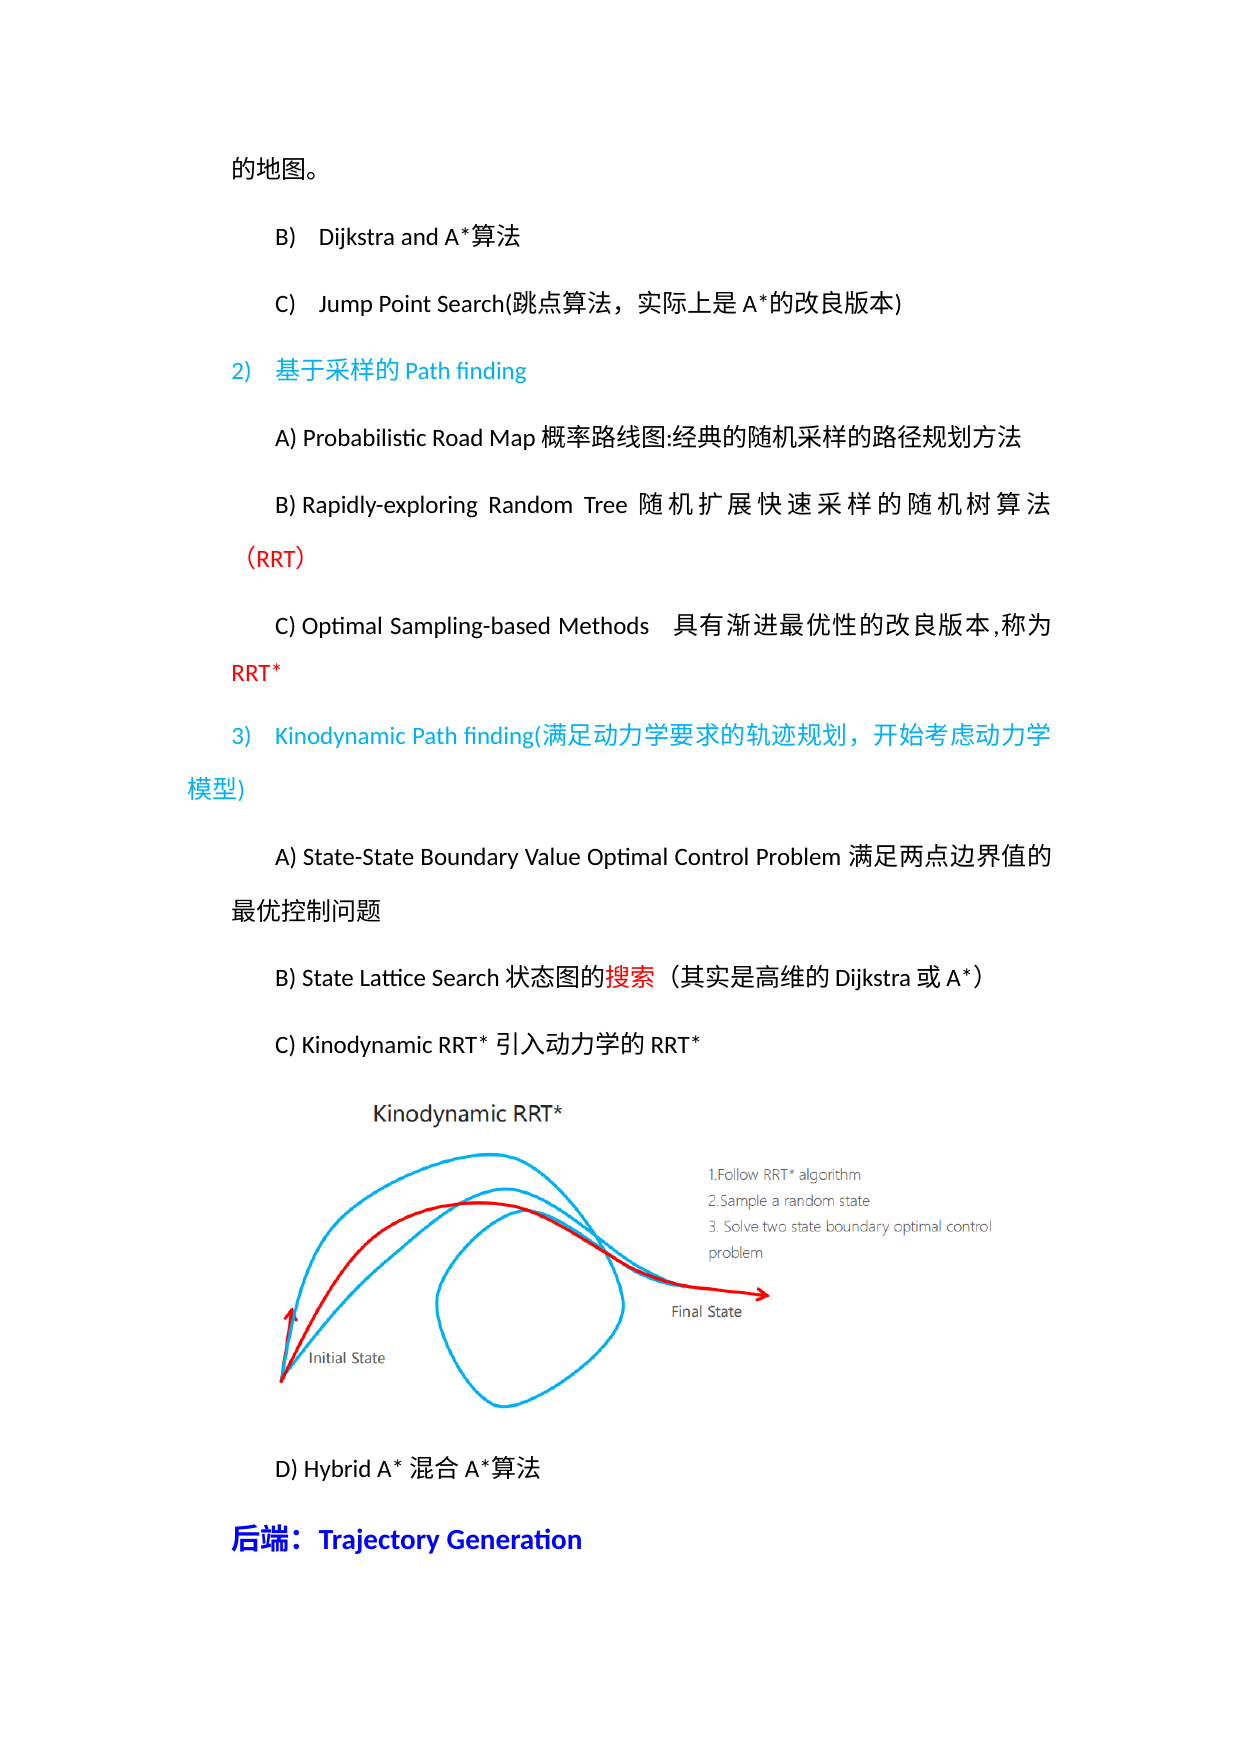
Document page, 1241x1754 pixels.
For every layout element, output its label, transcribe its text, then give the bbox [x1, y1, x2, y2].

list Probabilistic Road Map概率路线图:经典的随机采样的路径规划方法 [231, 417, 1053, 454]
list Kinodynamic RRT* 引入动力学的RRT* [231, 1025, 1053, 1061]
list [231, 150, 1053, 186]
list Rapidly-exploring Random Tree随机扩展快速采样的随机树算法（RRT） [231, 484, 1053, 575]
list Dijkstra and A*算法 [231, 217, 1053, 253]
list Kinodynamic Path finding(满足动力学要求的轨迹规划，开始考虑动力学模型) [187, 715, 1053, 806]
text 后端：Trajectory Generation [187, 1515, 1053, 1557]
list 基于采样的Path finding [187, 351, 1053, 387]
picture [275, 1091, 997, 1421]
list Optimal Sampling-based Methods 具有渐进最优性的改良版本,称为RRT* [231, 606, 1053, 688]
list State Lattice Search状态图的搜索（其实是高维的Dijkstra或A*） [231, 958, 1053, 994]
list Hybrid A* 混合A*算法 [231, 1448, 1053, 1484]
list State-State Boundary Value Optimal Control Problem满足两点边界值的最优控制问题 [231, 837, 1053, 927]
list Jump Point Search(跳点算法，实际上是A*的改良版本) [231, 284, 1053, 320]
